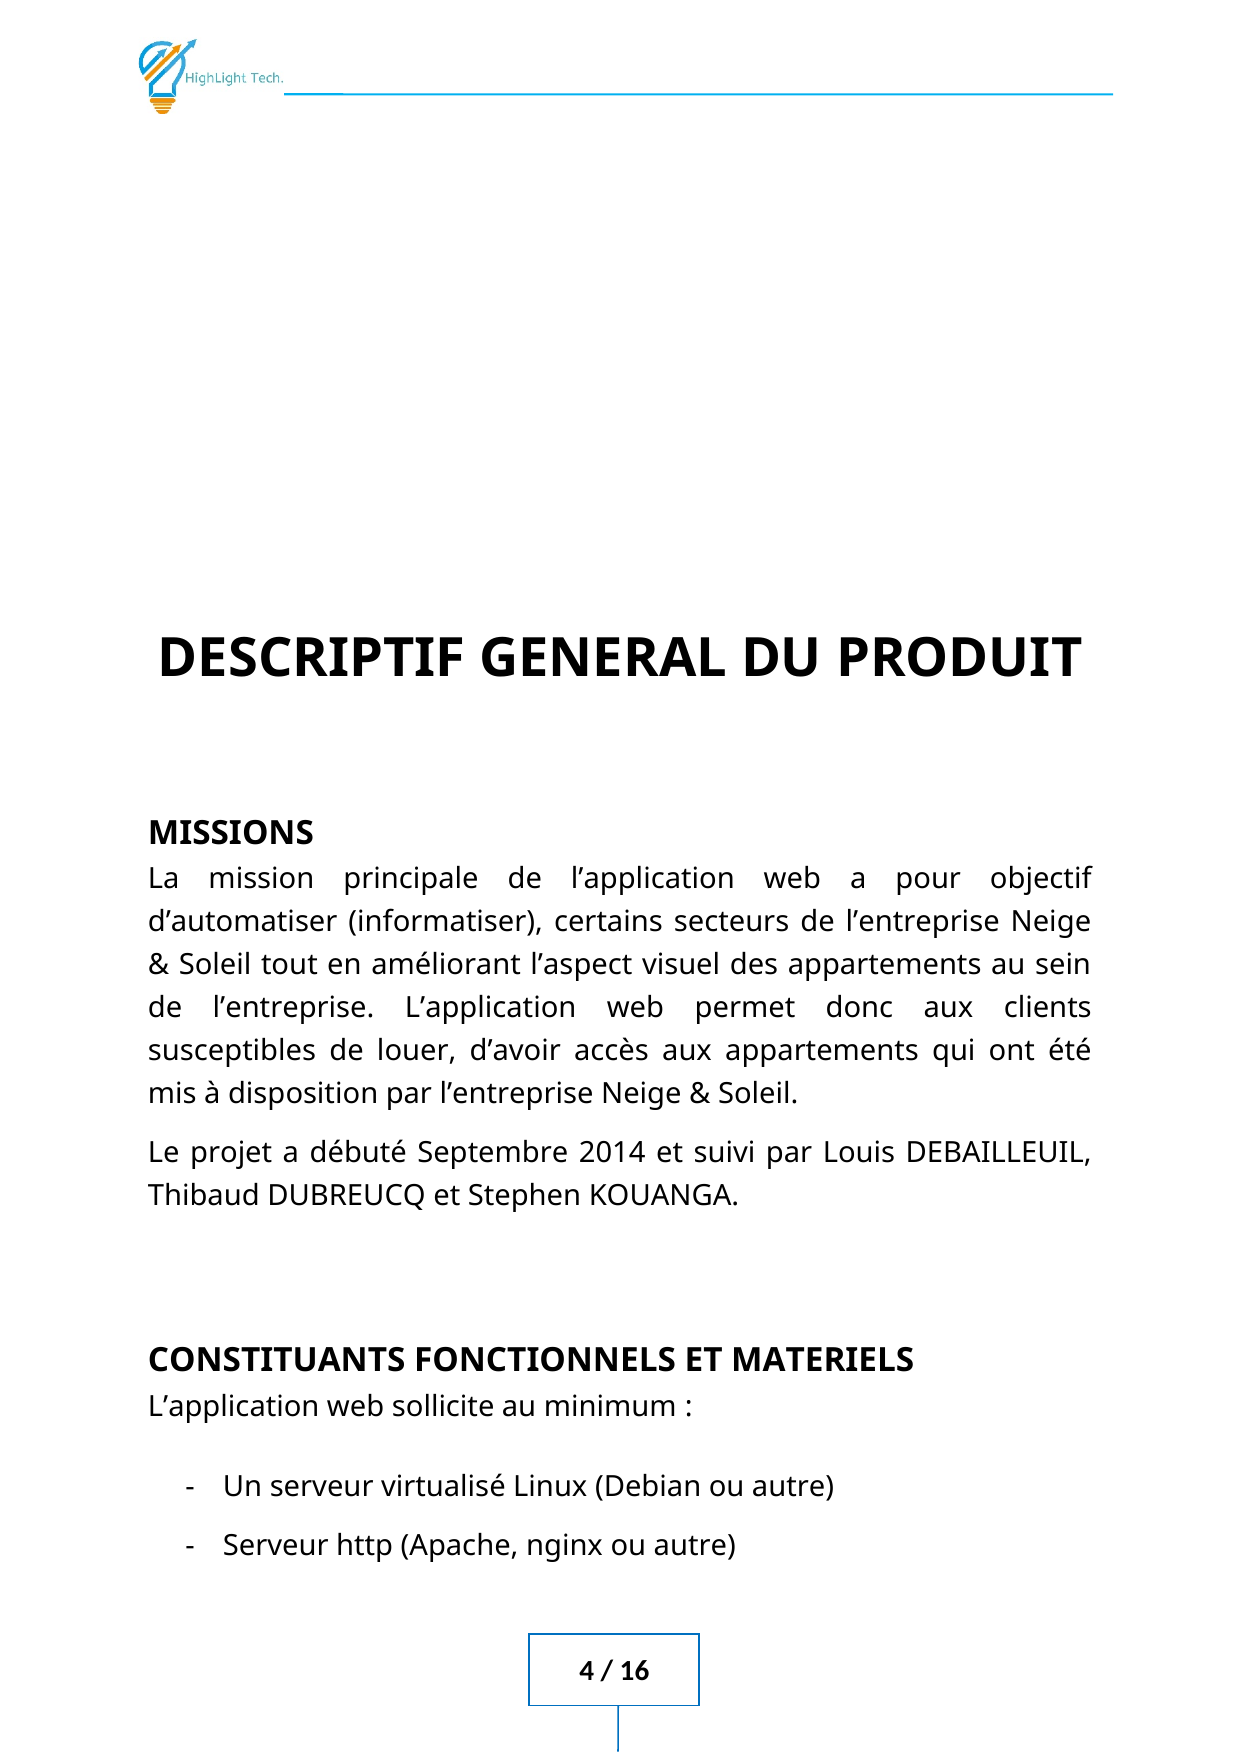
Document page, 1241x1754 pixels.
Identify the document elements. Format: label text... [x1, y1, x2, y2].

list Serveur http (Apache, nginx ou autre) [185, 1525, 1093, 1564]
text L’application web sollicite au minimum : [148, 1385, 1093, 1424]
list Un serveur virtualisé Linux (Debian ou autre) [185, 1465, 1093, 1505]
picture [137, 37, 284, 113]
subtitle Le projet a débuté Septembre 2014 et suivi par Louis DEBAILLEUIL, Thibaud DUBREUCQ et Stephen KOUANGA. [148, 1131, 1093, 1214]
subtitle MISSIONS [148, 809, 1093, 854]
subtitle CONSTITUANTS FONCTIONNELS ET MATERIELS [148, 1336, 1093, 1381]
subtitle DESCRIPTIF GENERAL DU PRODUIT [148, 619, 1093, 693]
text La mission principale de l’application web a pour objectif d’automatiser (informatiser), certains secteurs de l’entreprise Neige & Soleil tout en améliorant l’aspect visuel des appartements au sein de l’entreprise. L’application web permet donc aux clients susceptibles de louer, d’avoir accès aux appartements qui ont été mis à disposition par l’entreprise Neige & Soleil. [148, 858, 1093, 1112]
